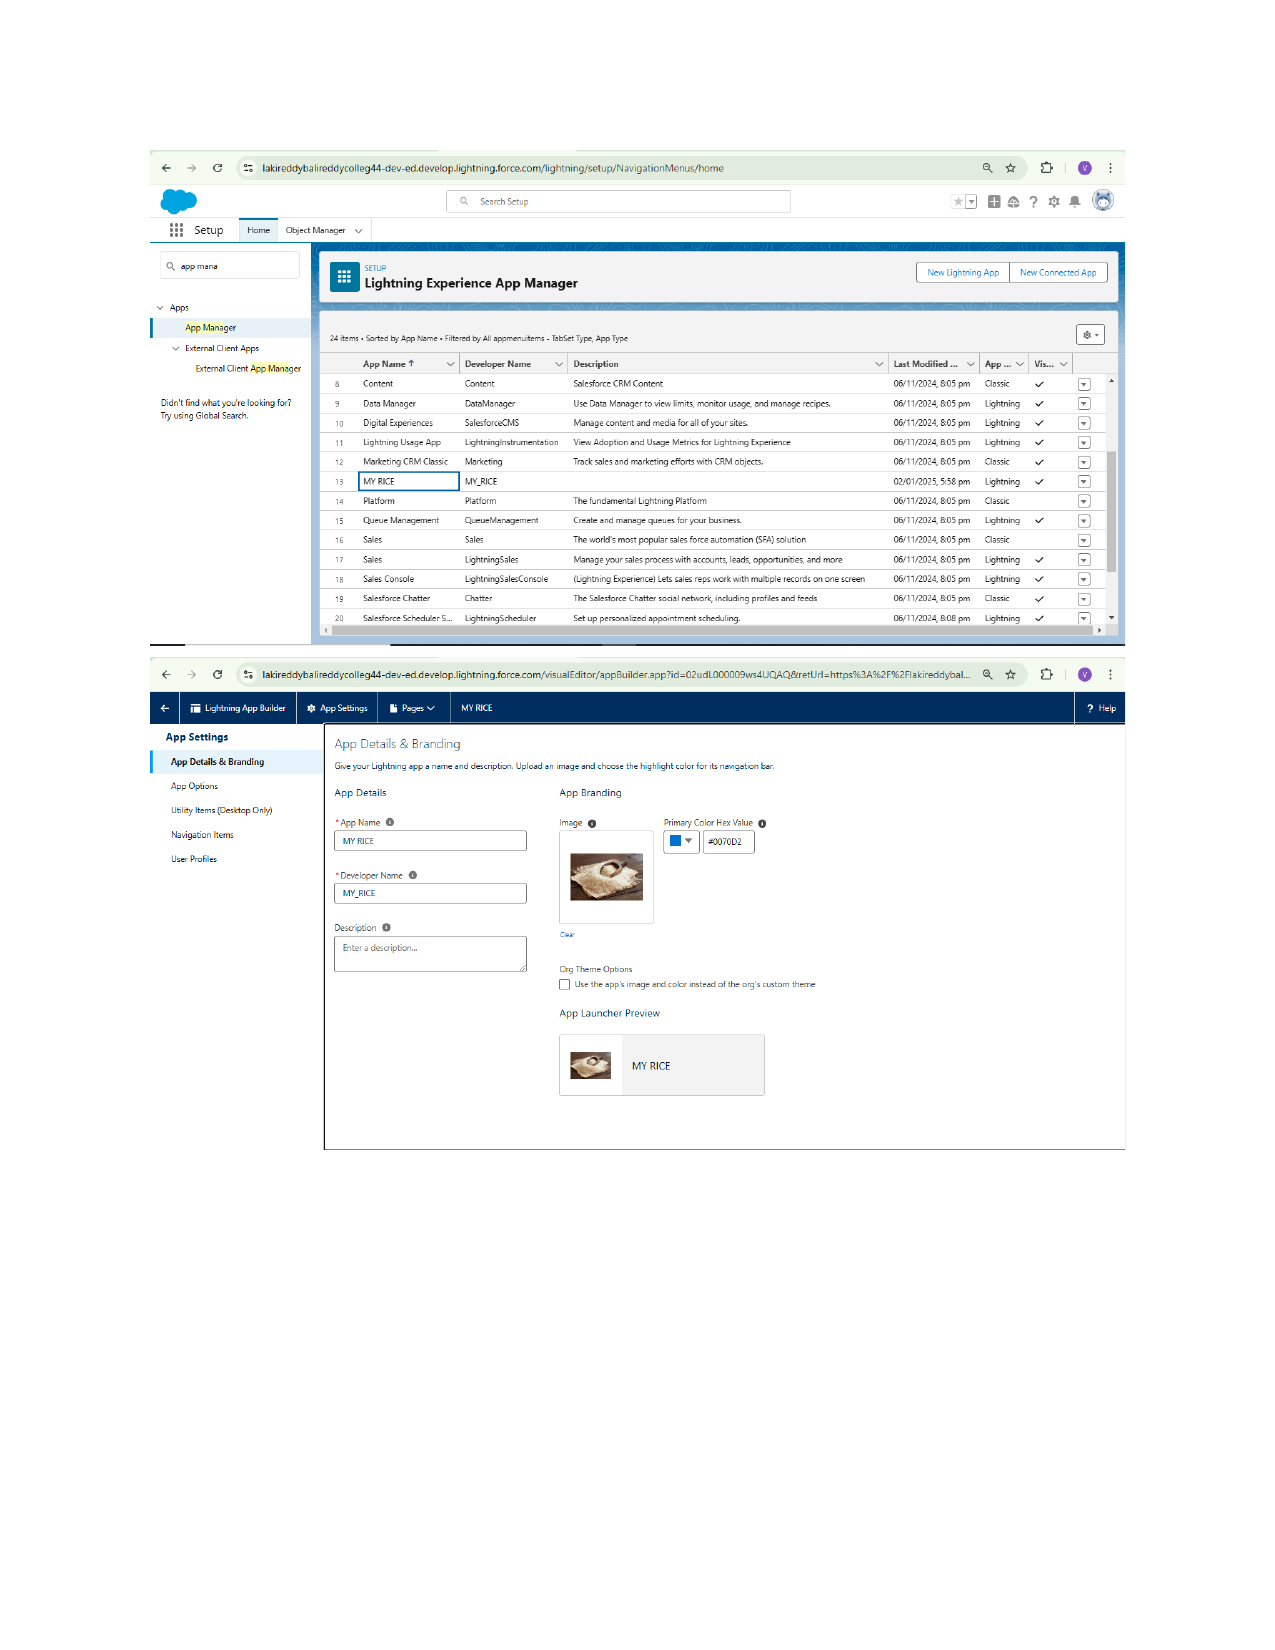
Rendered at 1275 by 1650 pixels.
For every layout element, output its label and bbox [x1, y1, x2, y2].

picture [150, 244, 1125, 646]
picture [150, 657, 1125, 1150]
picture [150, 150, 1125, 241]
